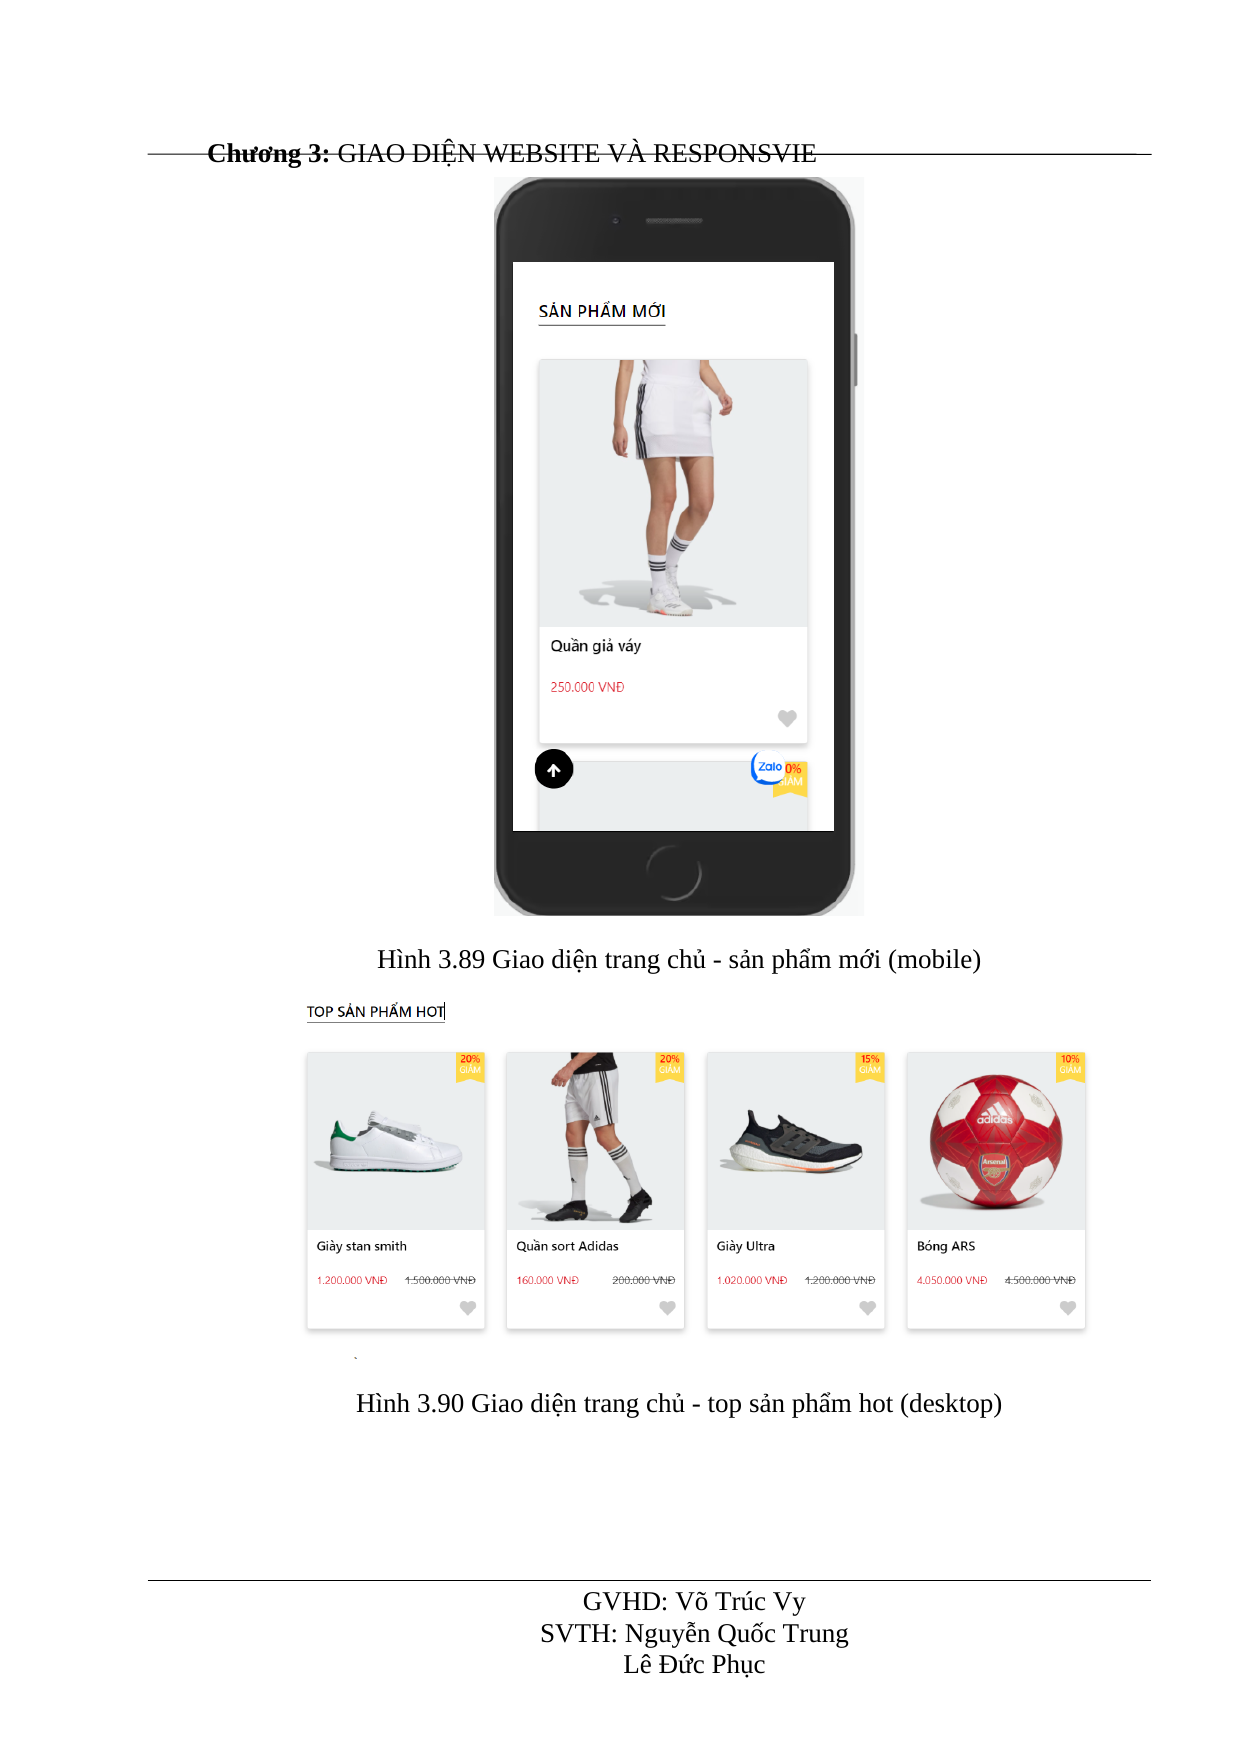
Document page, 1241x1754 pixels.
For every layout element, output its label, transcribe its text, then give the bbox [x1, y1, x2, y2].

picture [494, 177, 865, 916]
picture [265, 1002, 1152, 1359]
